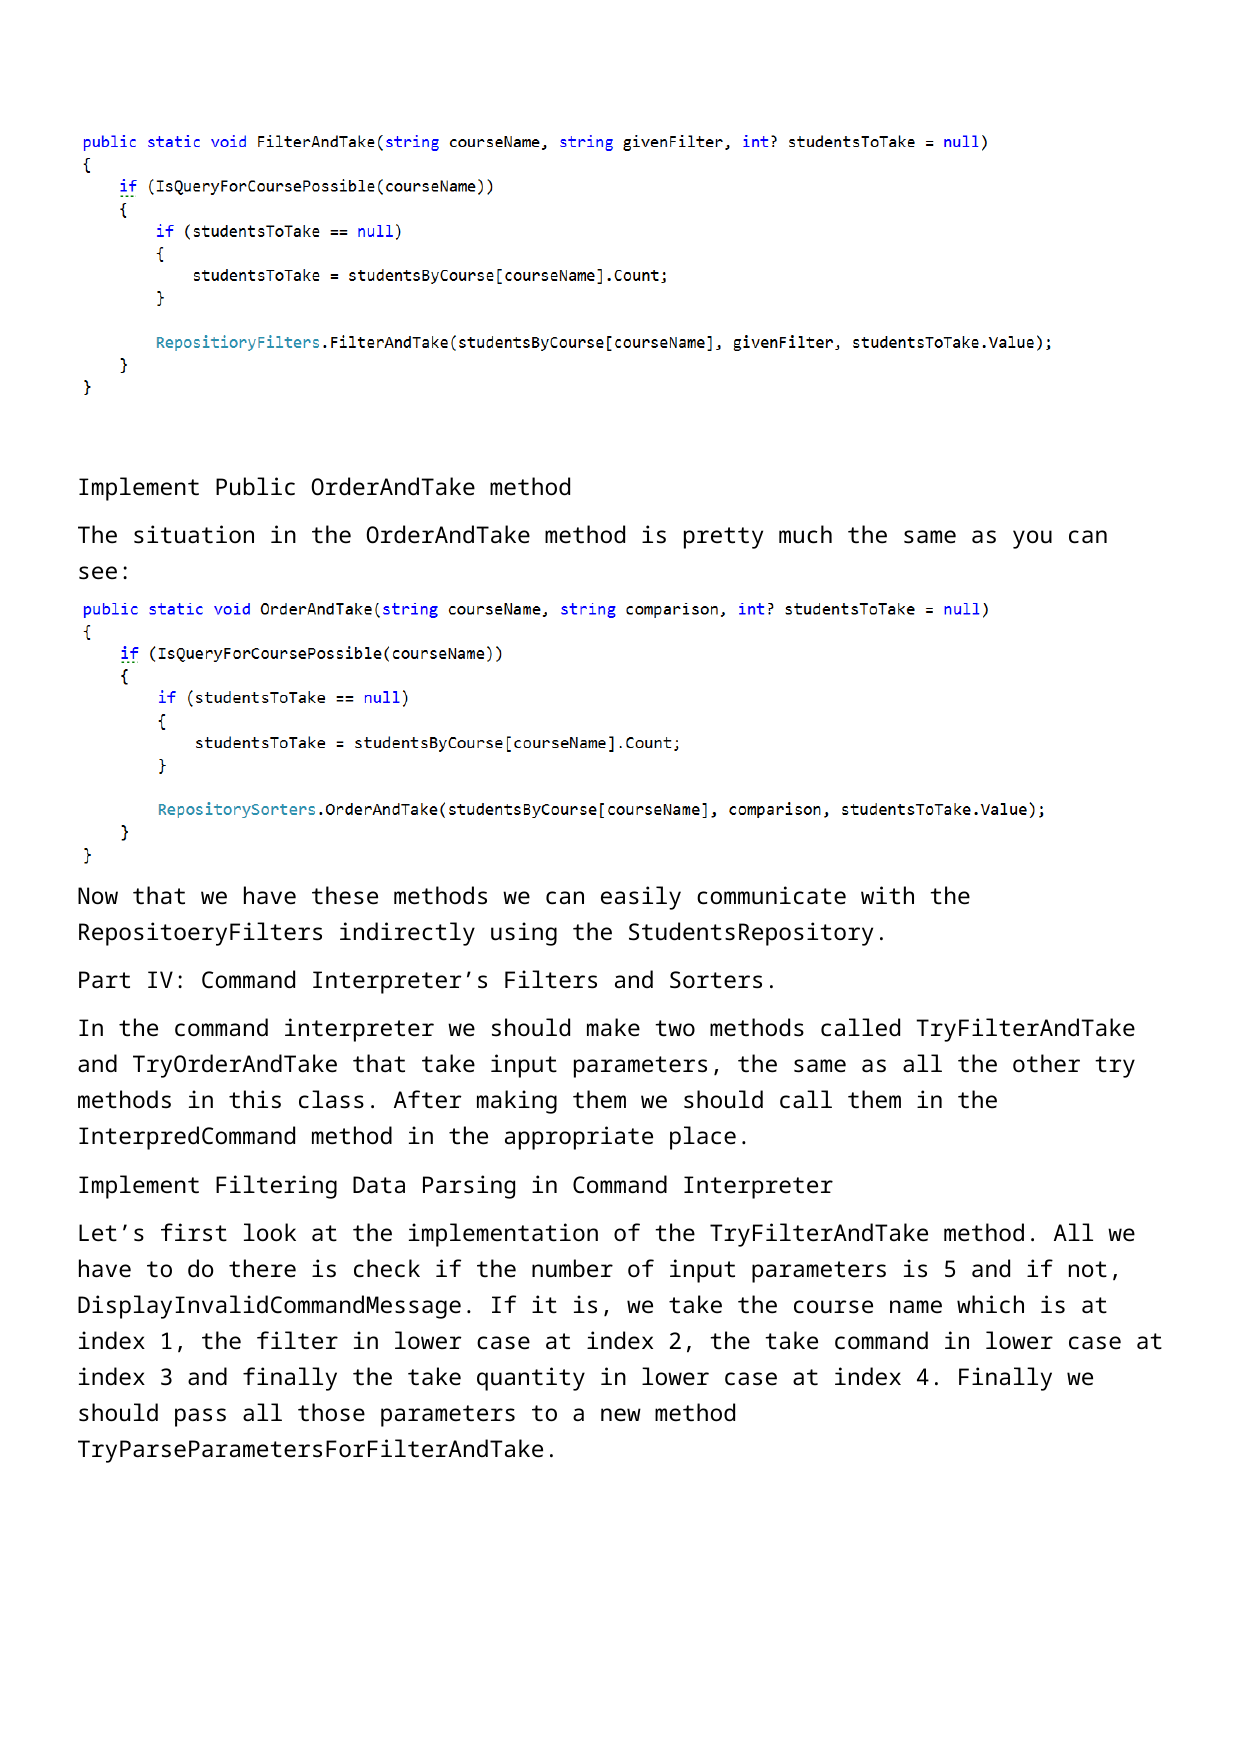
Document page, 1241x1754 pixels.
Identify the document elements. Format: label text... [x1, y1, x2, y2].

text Part IV: Command Interpreter’s Filters and Sorters. [77, 964, 1163, 995]
text In the command interpreter we should make two methods called TryFilterAndTake and TryOrderAndTake that take input parameters, the same as all the other try methods in this class. After making them we should call them in the InterpredCommand method in the appropriate place. [77, 1012, 1163, 1151]
text The situation in the OrderAndTake method is pretty much the same as you can see: [77, 519, 1163, 587]
text Implement Filtering Data Parsing in Command Interpreter [77, 1169, 1163, 1200]
picture [76, 603, 1052, 875]
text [77, 1217, 1163, 1464]
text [77, 95, 1163, 406]
picture [76, 130, 1052, 406]
text Implement Public OrderAndTake method [77, 471, 1163, 502]
